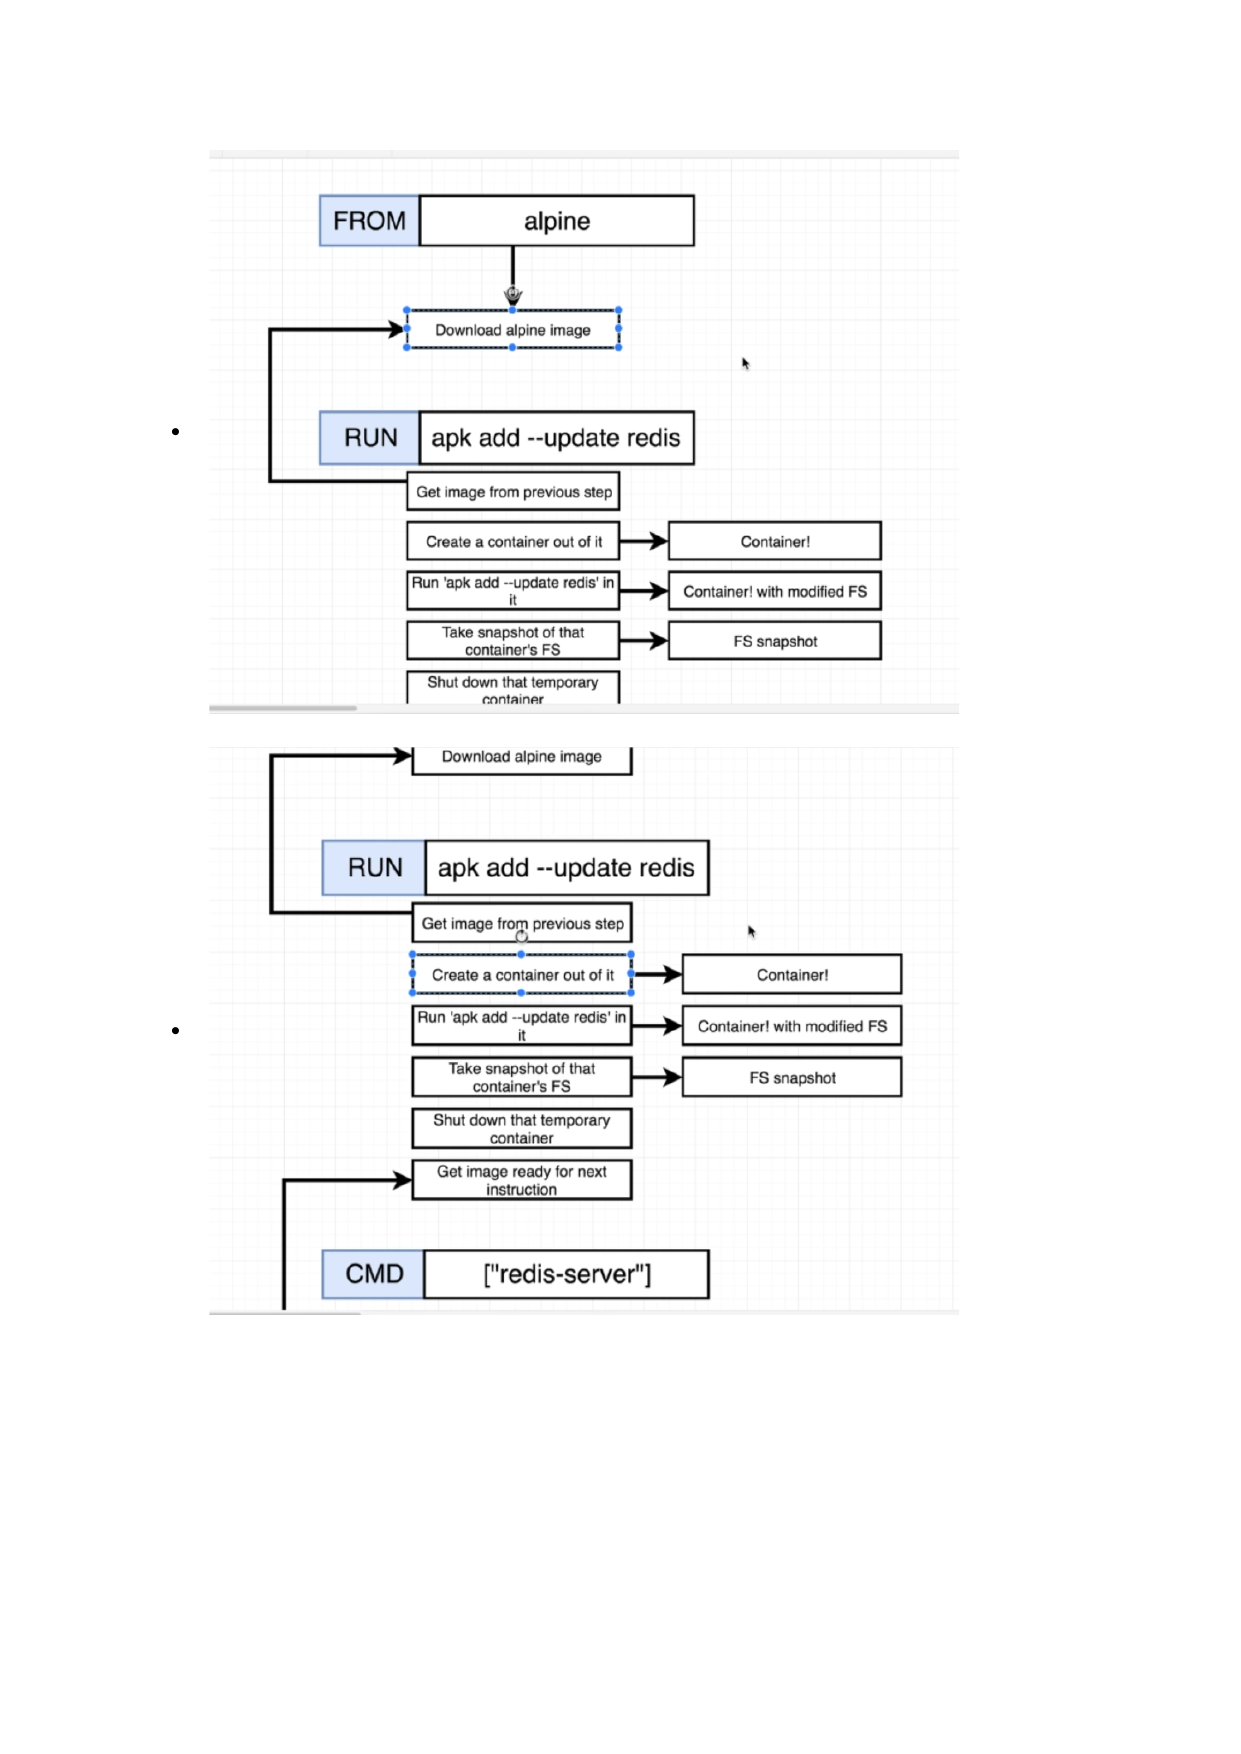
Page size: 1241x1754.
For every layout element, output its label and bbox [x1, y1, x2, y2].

picture [209, 150, 960, 714]
picture [209, 747, 960, 1315]
